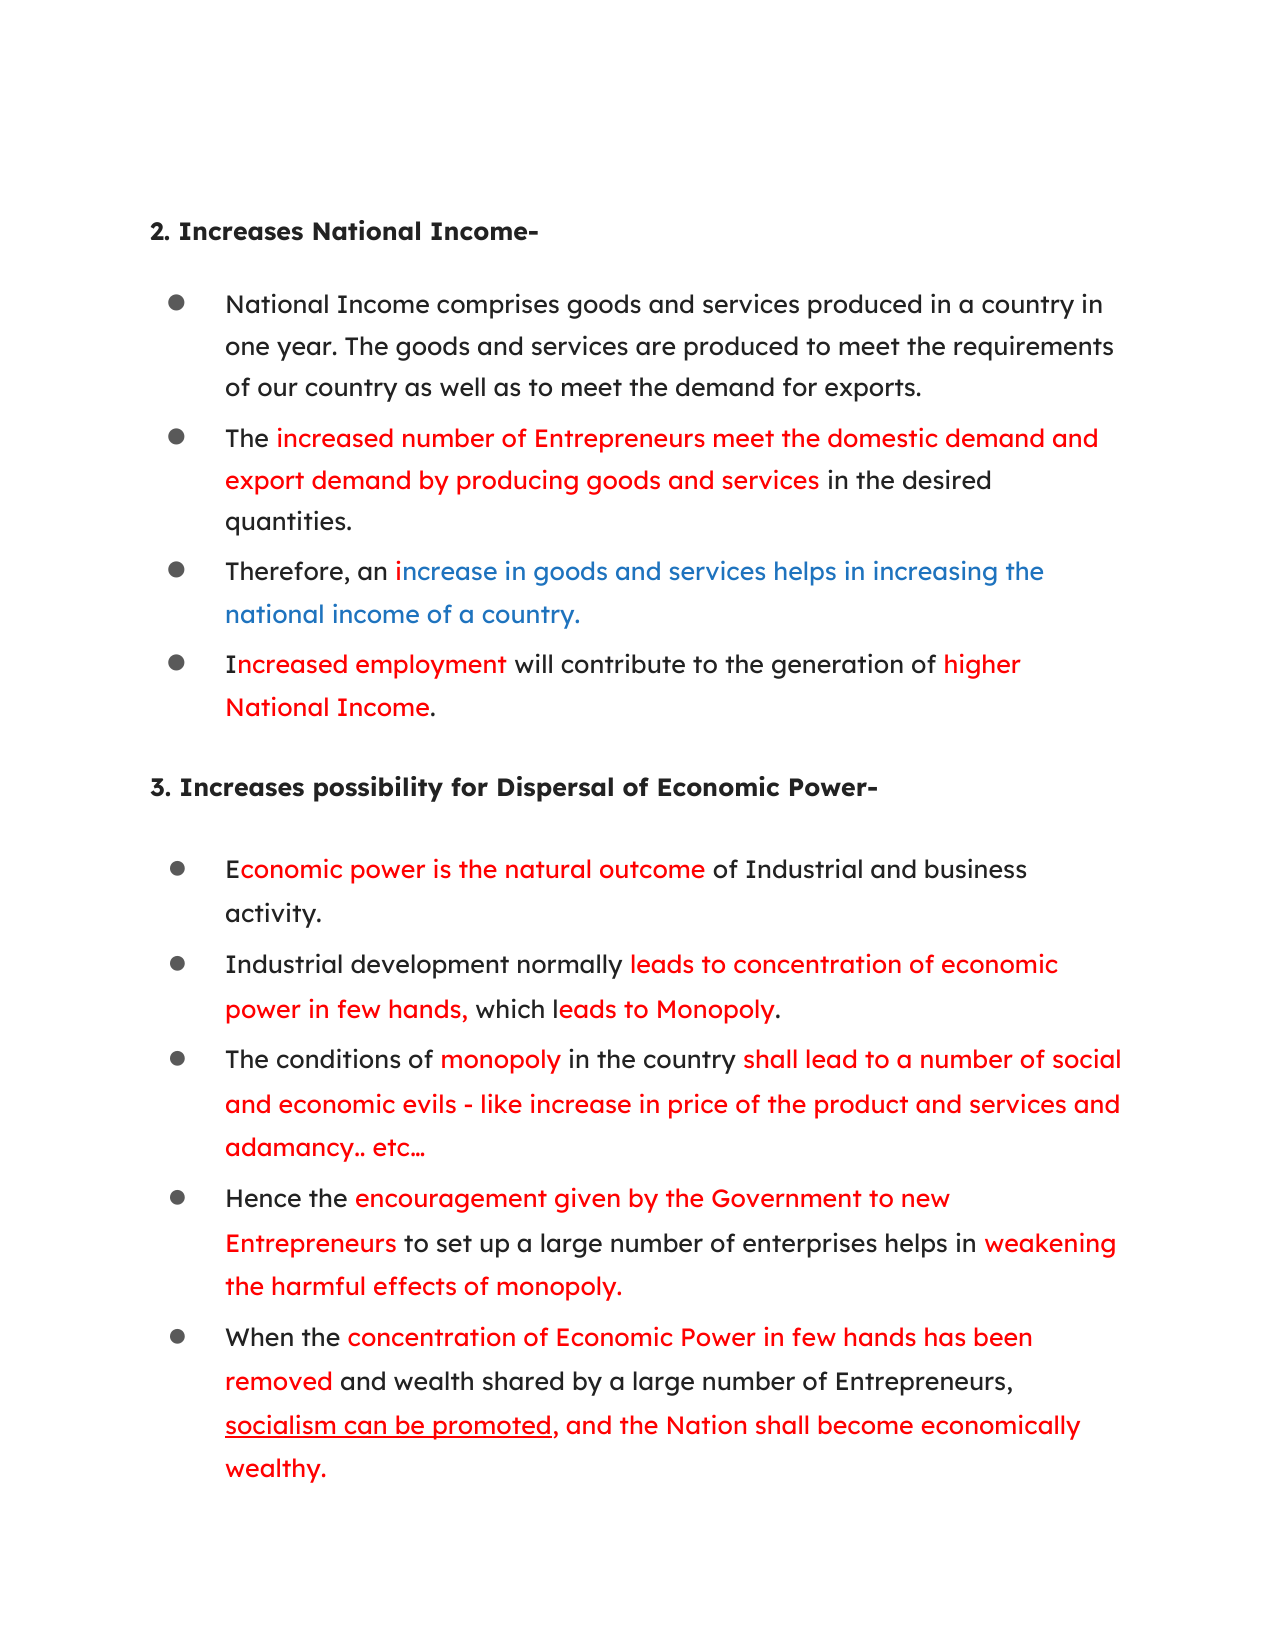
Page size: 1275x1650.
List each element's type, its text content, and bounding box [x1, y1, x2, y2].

list Increased employment will contribute to the generation of higher National Income. [187, 639, 1125, 722]
list Hence the encouragement given by the Government to new Entrepreneurs to set up a large number of enterprises helps in weakening the harmful effects of monopoly. [187, 1175, 1125, 1302]
text 3. Increases possibility for Dispersal of Economic Power- [150, 771, 1125, 803]
list Industrial development normally leads to concentration of economic power in few hands, which leads to Monopoly. [187, 941, 1125, 1024]
list Therefore, an increase in goods and services helps in increasing the national income of a country. [187, 546, 1125, 629]
list Economic power is the natural outcome of Industrial and business activity. [187, 846, 1125, 929]
list The conditions of monopoly in the country shall lead to a number of social and economic evils - like increase in price of the product and services and adamancy.. etc… [187, 1037, 1125, 1163]
list The increased number of Entrepreneurs meet the domestic demand and export demand by producing goods and services in the desired quantities. [187, 412, 1125, 536]
list National Income comprises goods and services produced in a country in one year. The goods and services are produced to meet the requirements of our country as well as to meet the demand for exports. [187, 278, 1125, 402]
list When the concentration of Economic Power in few hands has been removed and wealth shared by a large number of Entrepreneurs, socialism can be promoted, and the Nation shall become economically wealthy. [187, 1314, 1125, 1484]
text 2. Increases National Income- [150, 216, 1125, 247]
